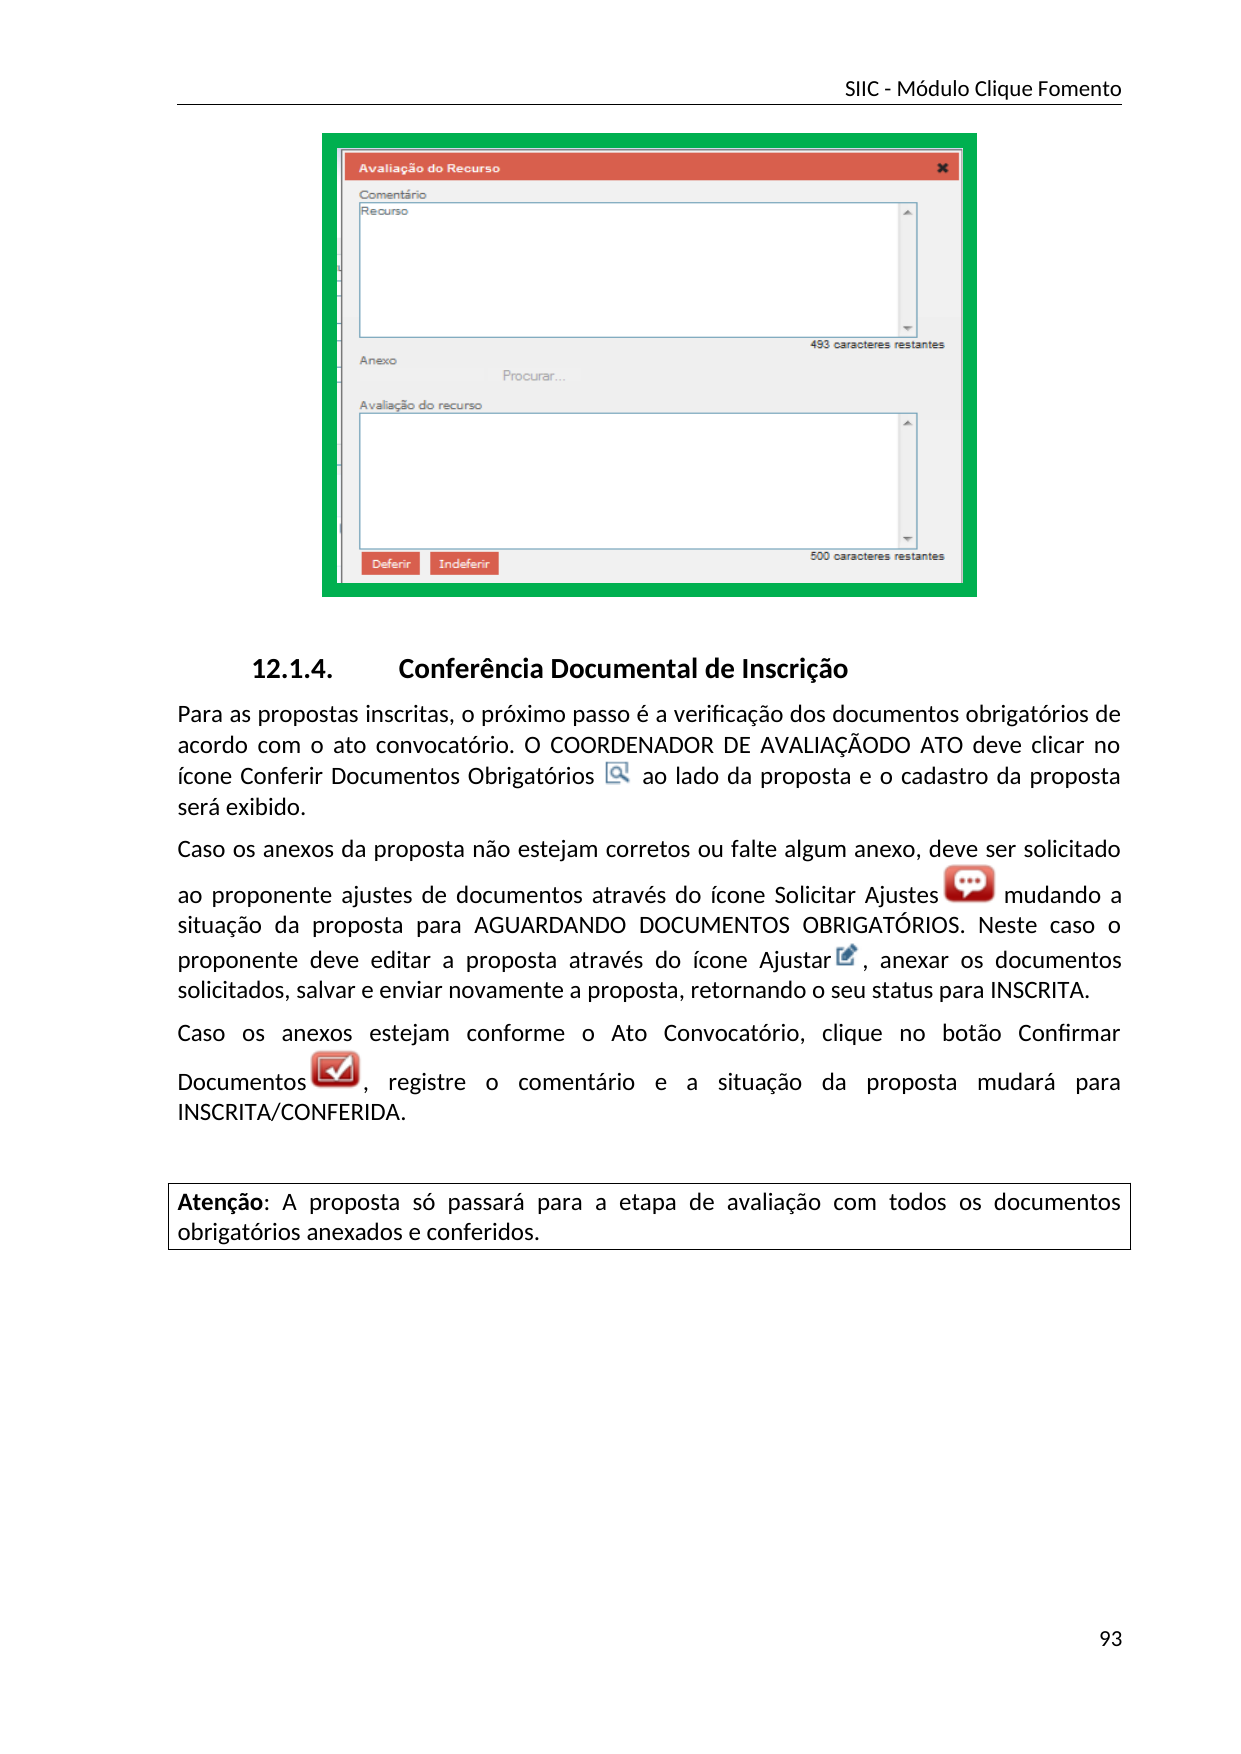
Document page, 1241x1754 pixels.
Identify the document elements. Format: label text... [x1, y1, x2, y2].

text Para as propostas inscritas, o próximo passo é a verificação dos documentos obrigatórios de acordo com o ato convocatório. O COORDENADOR DE AVALIAÇÃODO ATO deve clicar no ícone Conferir Documentos Obrigatórios ao lado da proposta e o cadastro da proposta será exibido. [177, 698, 1122, 821]
text Caso os anexos da proposta não estejam corretos ou falte algum anexo, deve ser solicitado ao proponente ajustes de documentos através do ícone Solicitar Ajustesmudando a situação da proposta para AGUARDANDO DOCUMENTOS OBRIGATÓRIOS. Neste caso o proponente deve editar a proposta através do ícone Ajustar, anexar os documentos solicitados, salvar e enviar novamente a proposta, retornando o seu status para INSCRITA. [177, 834, 1122, 1005]
picture [306, 1048, 363, 1091]
text Caso os anexos estejam conforme o Ato Convocatório, clique no botão Confirmar Documentos, registre o comentário e a situação da proposta mudará para INSCRITA/CONFERIDA. [177, 1017, 1122, 1127]
text Conferência Documental de Inscrição [251, 650, 1122, 686]
picture [337, 148, 963, 583]
picture [939, 864, 1004, 904]
picture [603, 759, 634, 785]
text Atenção: A proposta só passará para a etapa de avaliação com todos os documentos obrigatórios anexados e conferidos. [169, 1184, 1130, 1249]
picture [832, 940, 862, 969]
